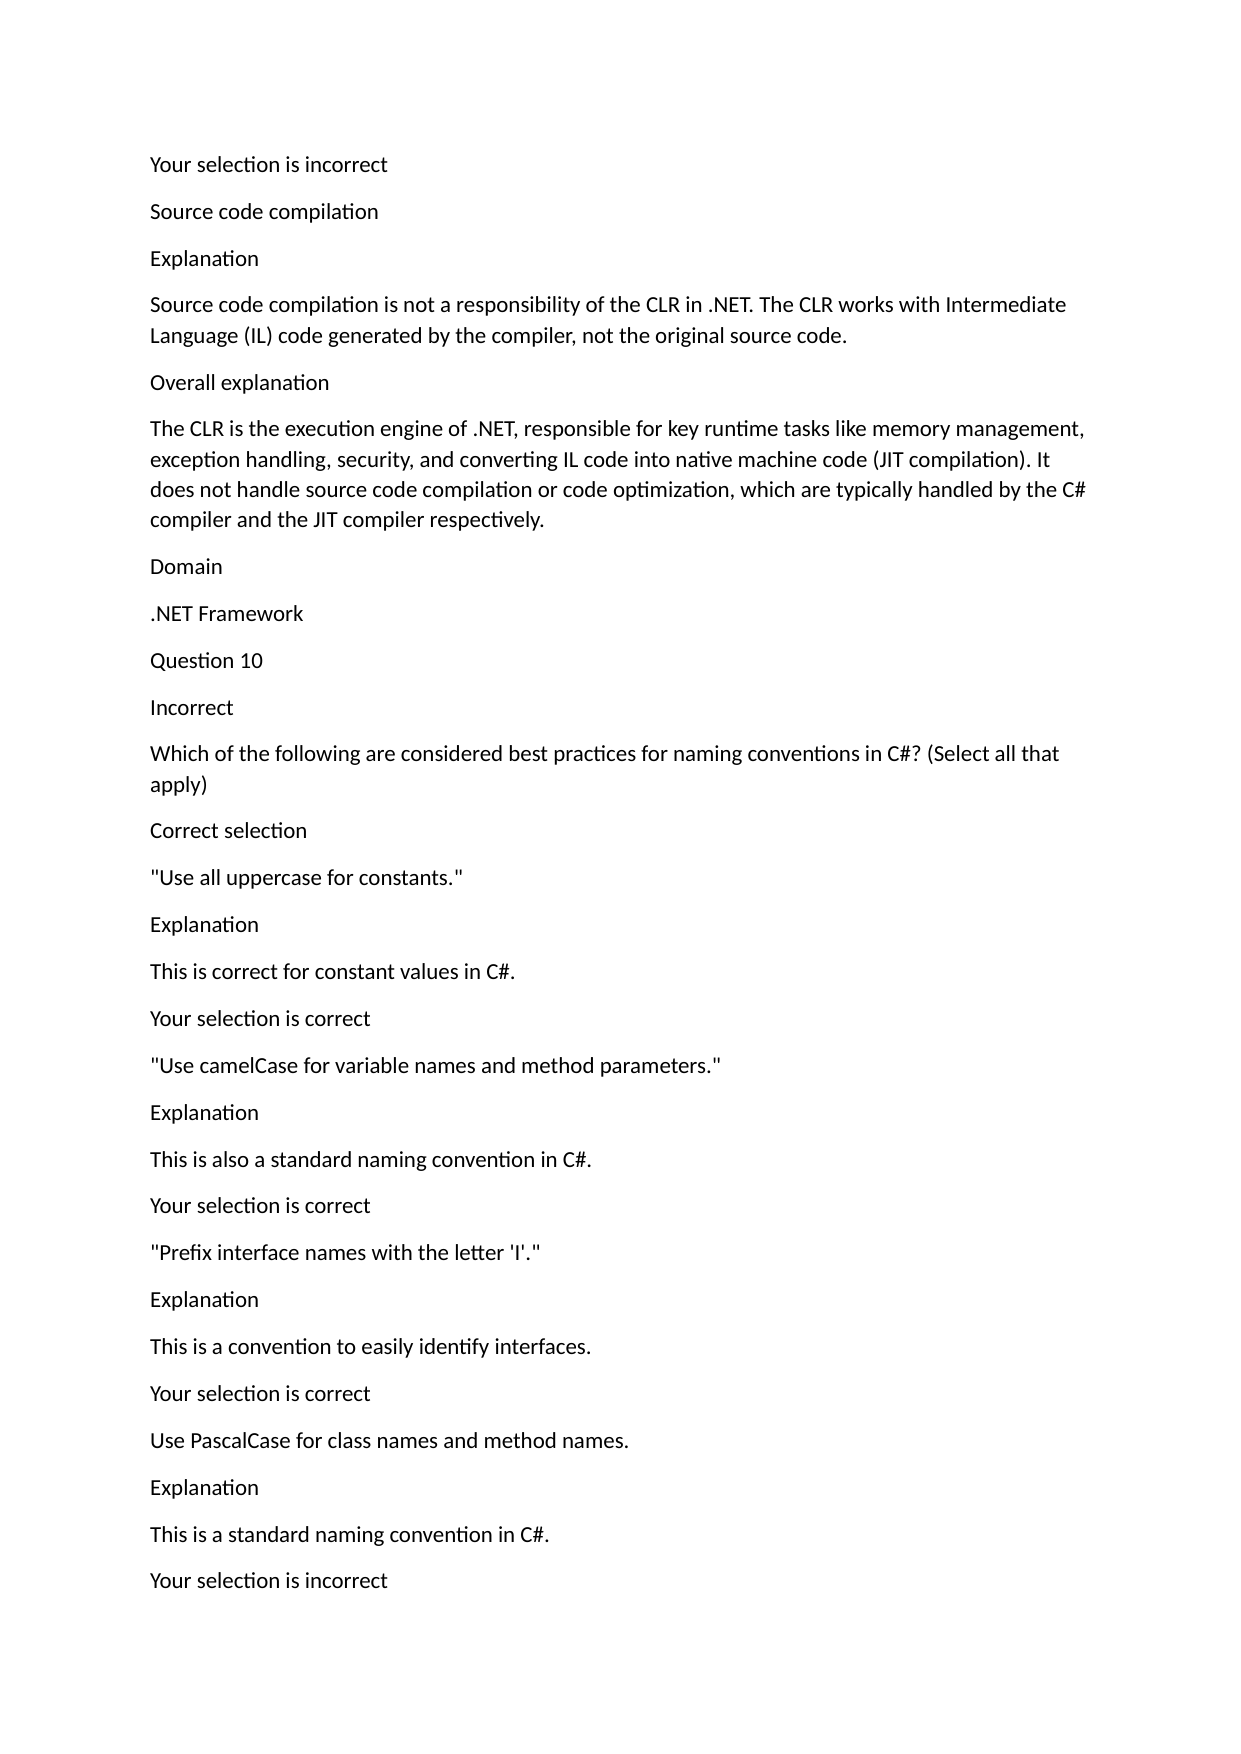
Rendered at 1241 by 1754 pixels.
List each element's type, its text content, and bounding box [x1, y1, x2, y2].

text Correct selection [150, 817, 1090, 845]
text Explanation [150, 910, 1090, 938]
text Your selection is incorrect [150, 150, 1090, 178]
text "Use camelCase for variable names and method parameters." [150, 1051, 1090, 1079]
text Overall explanation [150, 368, 1090, 396]
text Source code compilation [150, 197, 1090, 225]
text Which of the following are considered best practices for naming conventions in C#? (Select all that apply) [150, 739, 1090, 798]
text This is a standard naming convention in C#. [150, 1520, 1090, 1548]
text This is also a standard naming convention in C#. [150, 1145, 1090, 1173]
text Your selection is correct [150, 1192, 1090, 1220]
text Explanation [150, 1098, 1090, 1126]
text This is correct for constant values in C#. [150, 957, 1090, 985]
text Use PascalCase for class names and method names. [150, 1426, 1090, 1454]
text Source code compilation is not a responsibility of the CLR in .NET. The CLR works with Intermediate Language (IL) code generated by the compiler, not the original source code. [150, 291, 1090, 349]
text The CLR is the execution engine of .NET, responsible for key runtime tasks like memory management, exception handling, security, and converting IL code into native machine code (JIT compilation). It does not handle source code compilation or code optimization, which are typically handled by the C# compiler and the JIT compiler respectively. [150, 414, 1090, 533]
text Explanation [150, 1285, 1090, 1313]
text Your selection is correct [150, 1004, 1090, 1032]
text Your selection is correct [150, 1379, 1090, 1407]
text This is a convention to easily identify interfaces. [150, 1332, 1090, 1360]
text Incorrect [150, 693, 1090, 721]
text "Prefix interface names with the letter 'I'." [150, 1238, 1090, 1267]
text Explanation [150, 244, 1090, 272]
text Your selection is incorrect [150, 1567, 1090, 1595]
text Explanation [150, 1473, 1090, 1501]
text .NET Framework [150, 599, 1090, 627]
text Question 10 [150, 646, 1090, 674]
text "Use all uppercase for constants." [150, 863, 1090, 892]
text Domain [150, 552, 1090, 580]
